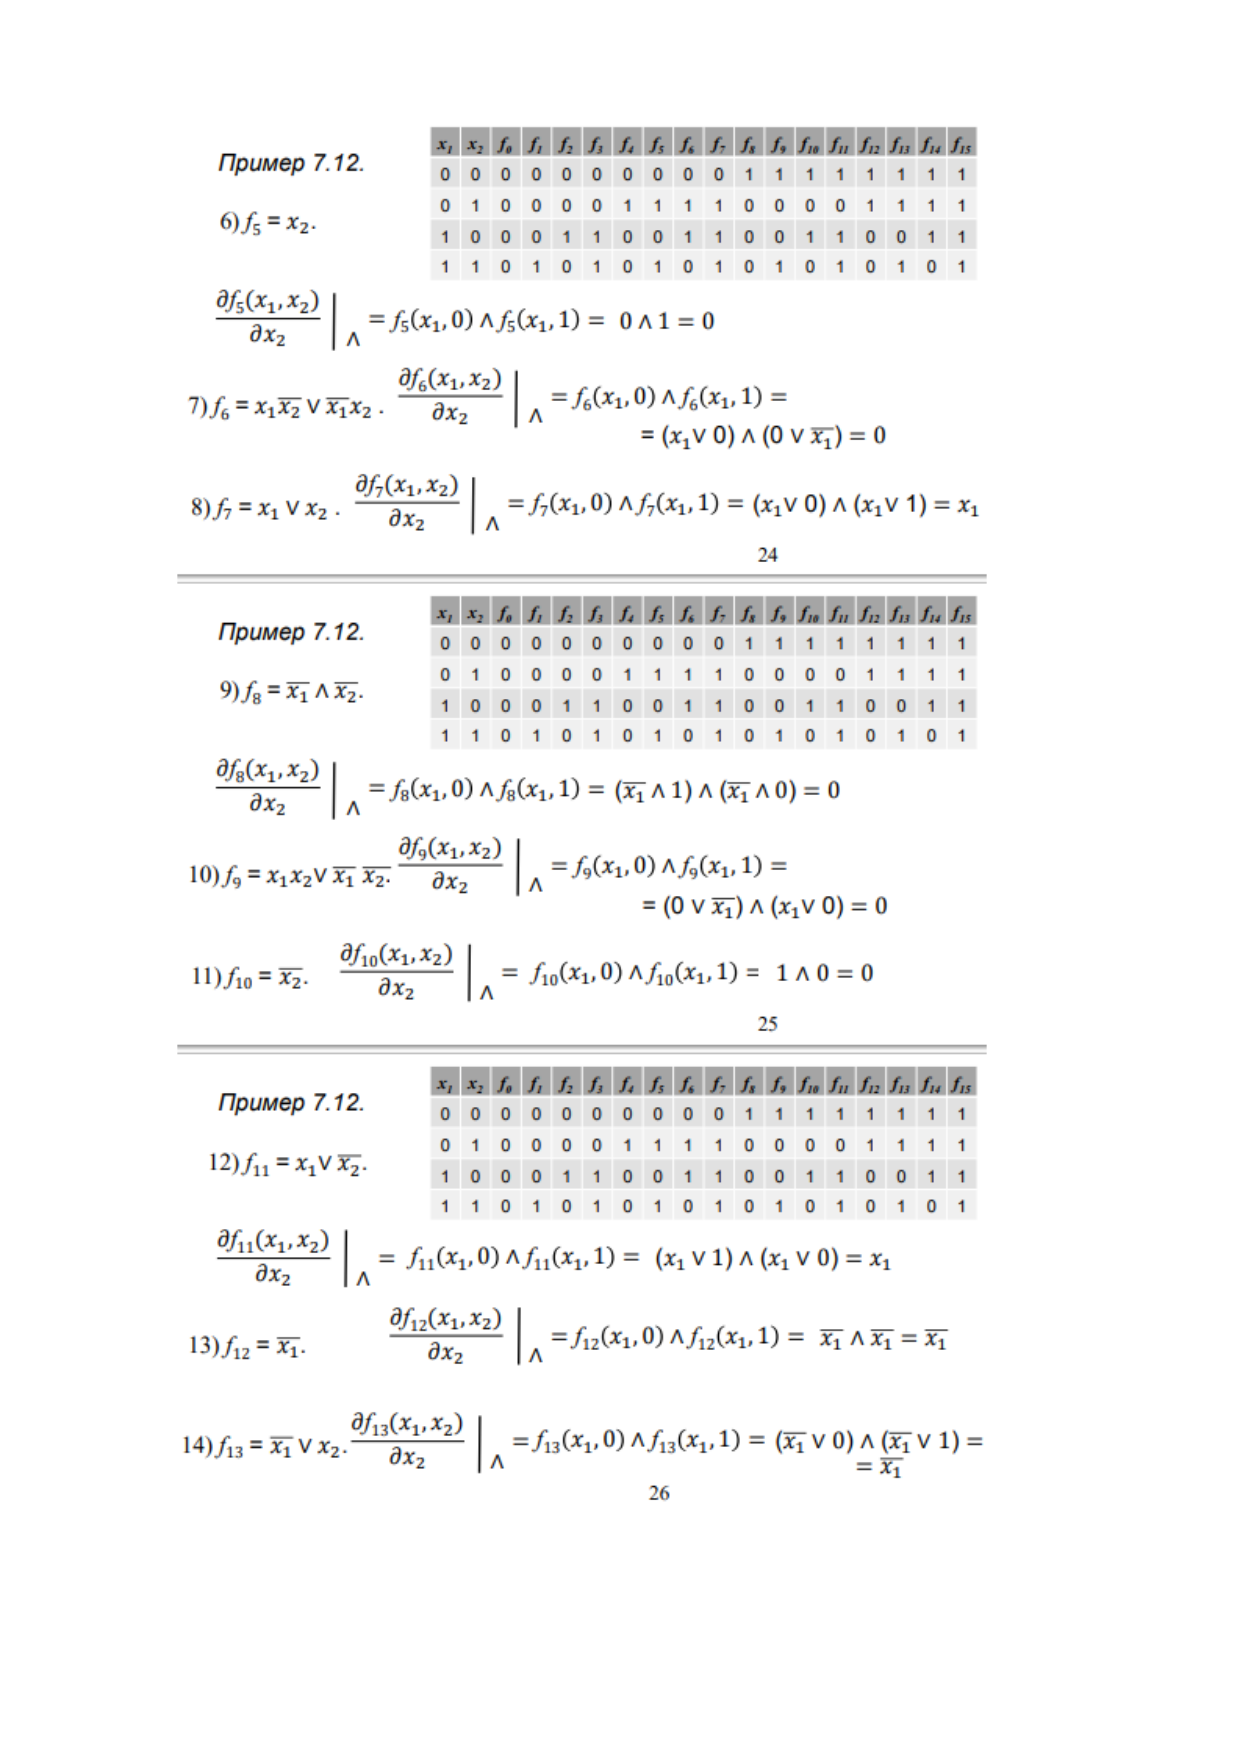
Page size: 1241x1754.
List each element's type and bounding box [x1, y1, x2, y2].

picture [177, 118, 987, 1511]
